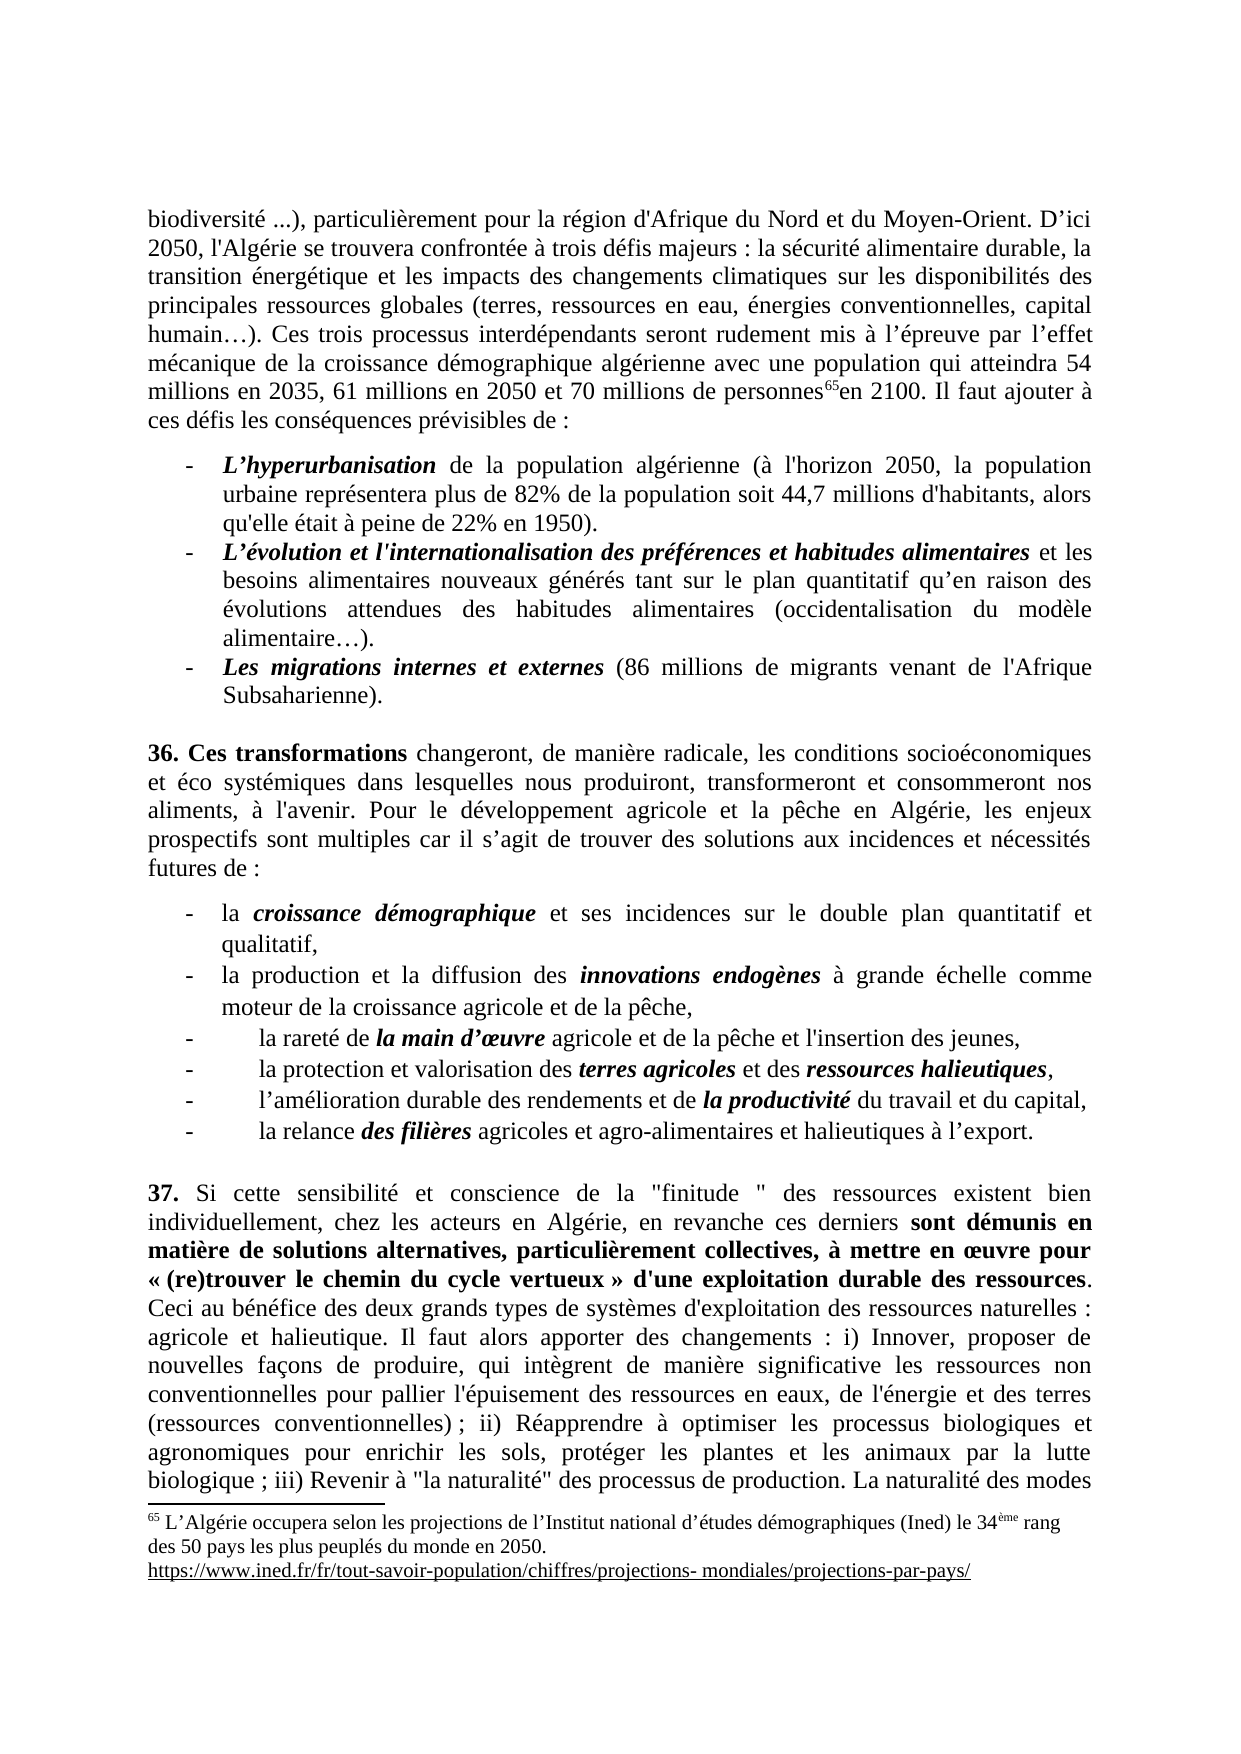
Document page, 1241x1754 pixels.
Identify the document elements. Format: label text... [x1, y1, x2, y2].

list l’amélioration durable des rendements et de la productivité du travail et du capital, [185, 1085, 1093, 1113]
list la production et la diffusion des innovations endogènes à grande échelle comme moteur de la croissance agricole et de la pêche, [185, 961, 1093, 1020]
list L’hyperurbanisation de la population algérienne (à l'horizon 2050, la population urbaine représentera plus de 82% de la population soit 44,7 millions d'habitants, alors qu'elle était à peine de 22% en 1950). [185, 451, 1093, 537]
text 36. Ces transformations changeront, de manière radicale, les conditions socioéconomiques et éco systémiques dans lesquelles nous produiront, transformeront et consommeront nos aliments, à l'avenir. Pour le développement agricole et la pêche en Algérie, les enjeux prospectifs sont multiples car il s’agit de trouver des solutions aux incidences et nécessités futures de : [148, 738, 1093, 882]
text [148, 204, 1093, 434]
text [148, 1178, 1093, 1494]
list la croissance démographique et ses incidences sur le double plan quantitatif et qualitatif, [185, 898, 1093, 958]
list la rareté de la main d’œuvre agricole et de la pêche et l'insertion des jeunes, [185, 1023, 1093, 1051]
list Les migrations internes et externes (86 millions de migrants venant de l'Afrique Subsaharienne). [185, 652, 1093, 709]
list la protection et valorisation des terres agricoles et des ressources halieutiques, [185, 1054, 1093, 1082]
list L’évolution et l'internationalisation des préférences et habitudes alimentaires et les besoins alimentaires nouveaux générés tant sur le plan quantitatif qu’en raison des évolutions attendues des habitudes alimentaires (occidentalisation du modèle alimentaire…). [185, 537, 1093, 652]
list la relance des filières agricoles et agro-alimentaires et halieutiques à l’export. [185, 1116, 1093, 1144]
